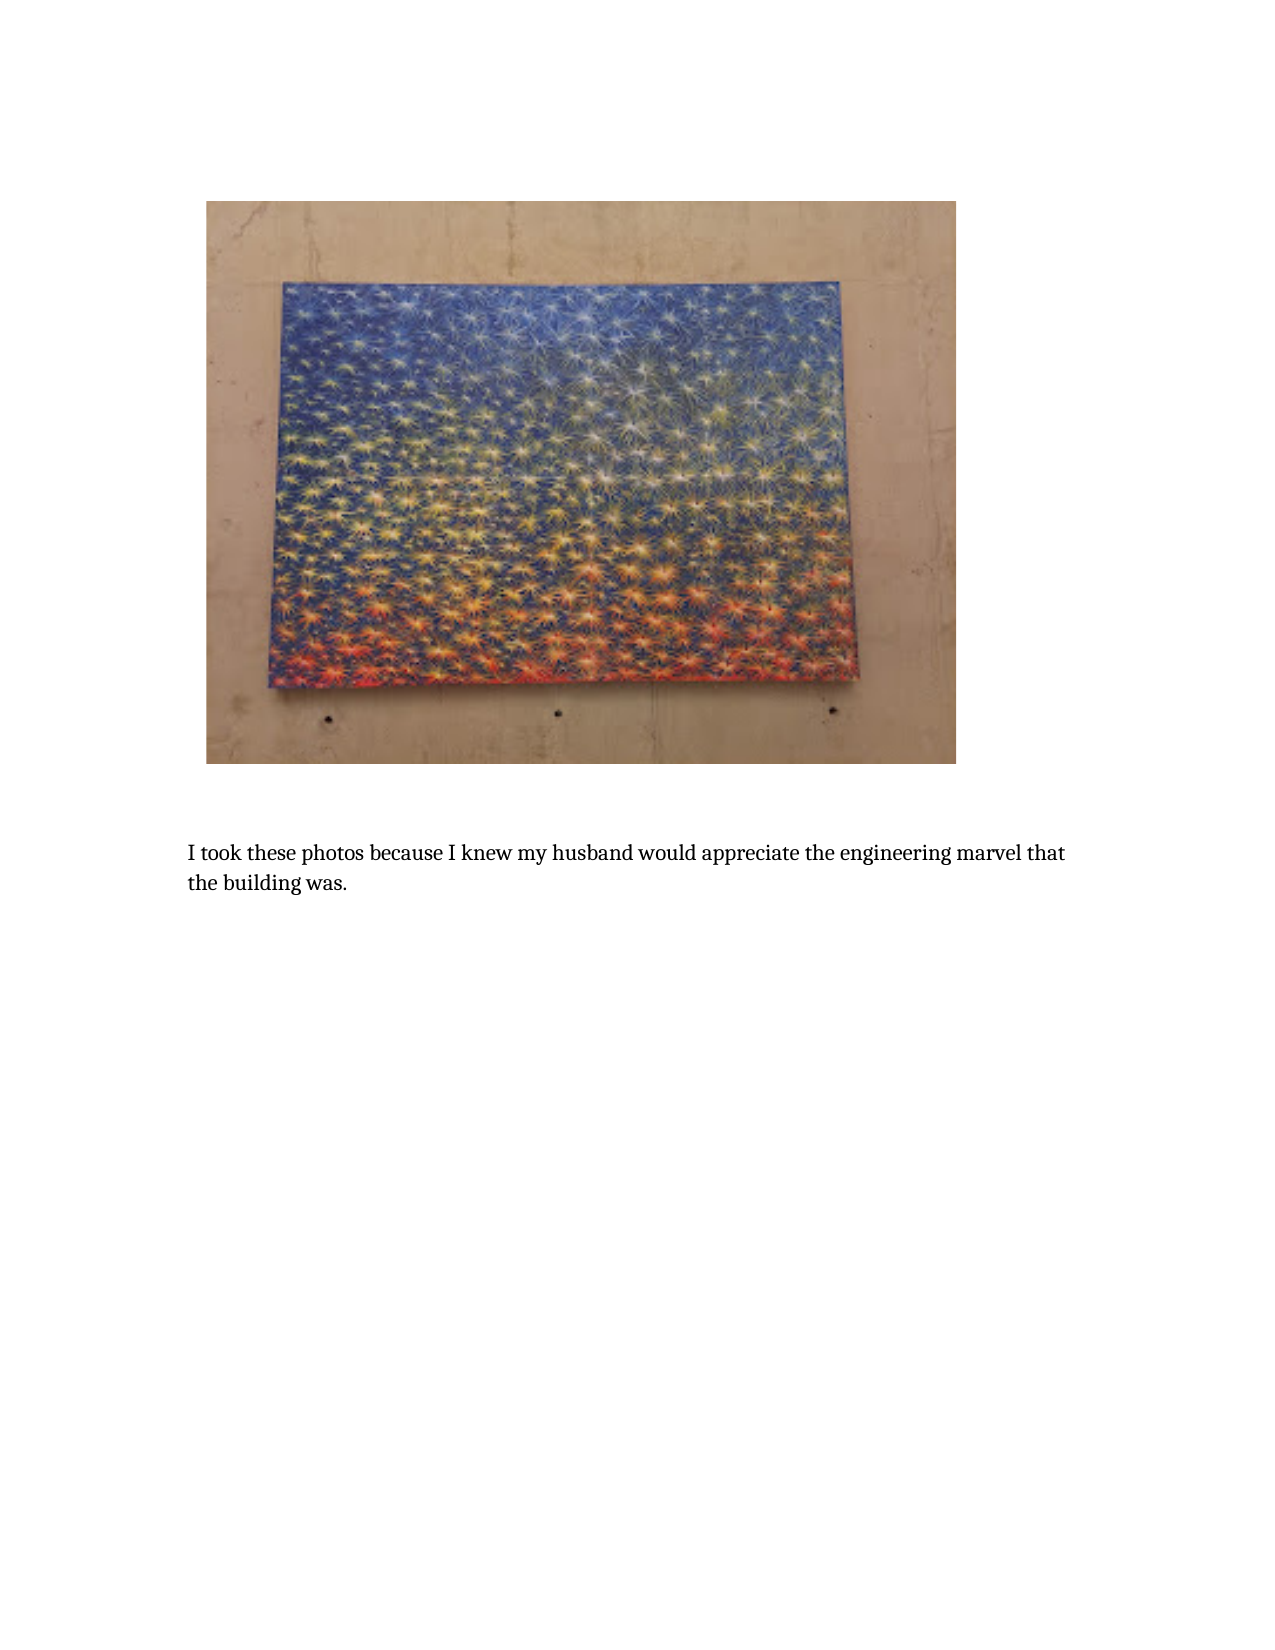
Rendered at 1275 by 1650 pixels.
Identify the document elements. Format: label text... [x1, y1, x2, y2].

picture [206, 201, 957, 764]
text I took these photos because I knew my husband would appreciate the engineering marvel that the building was. [187, 839, 1087, 896]
